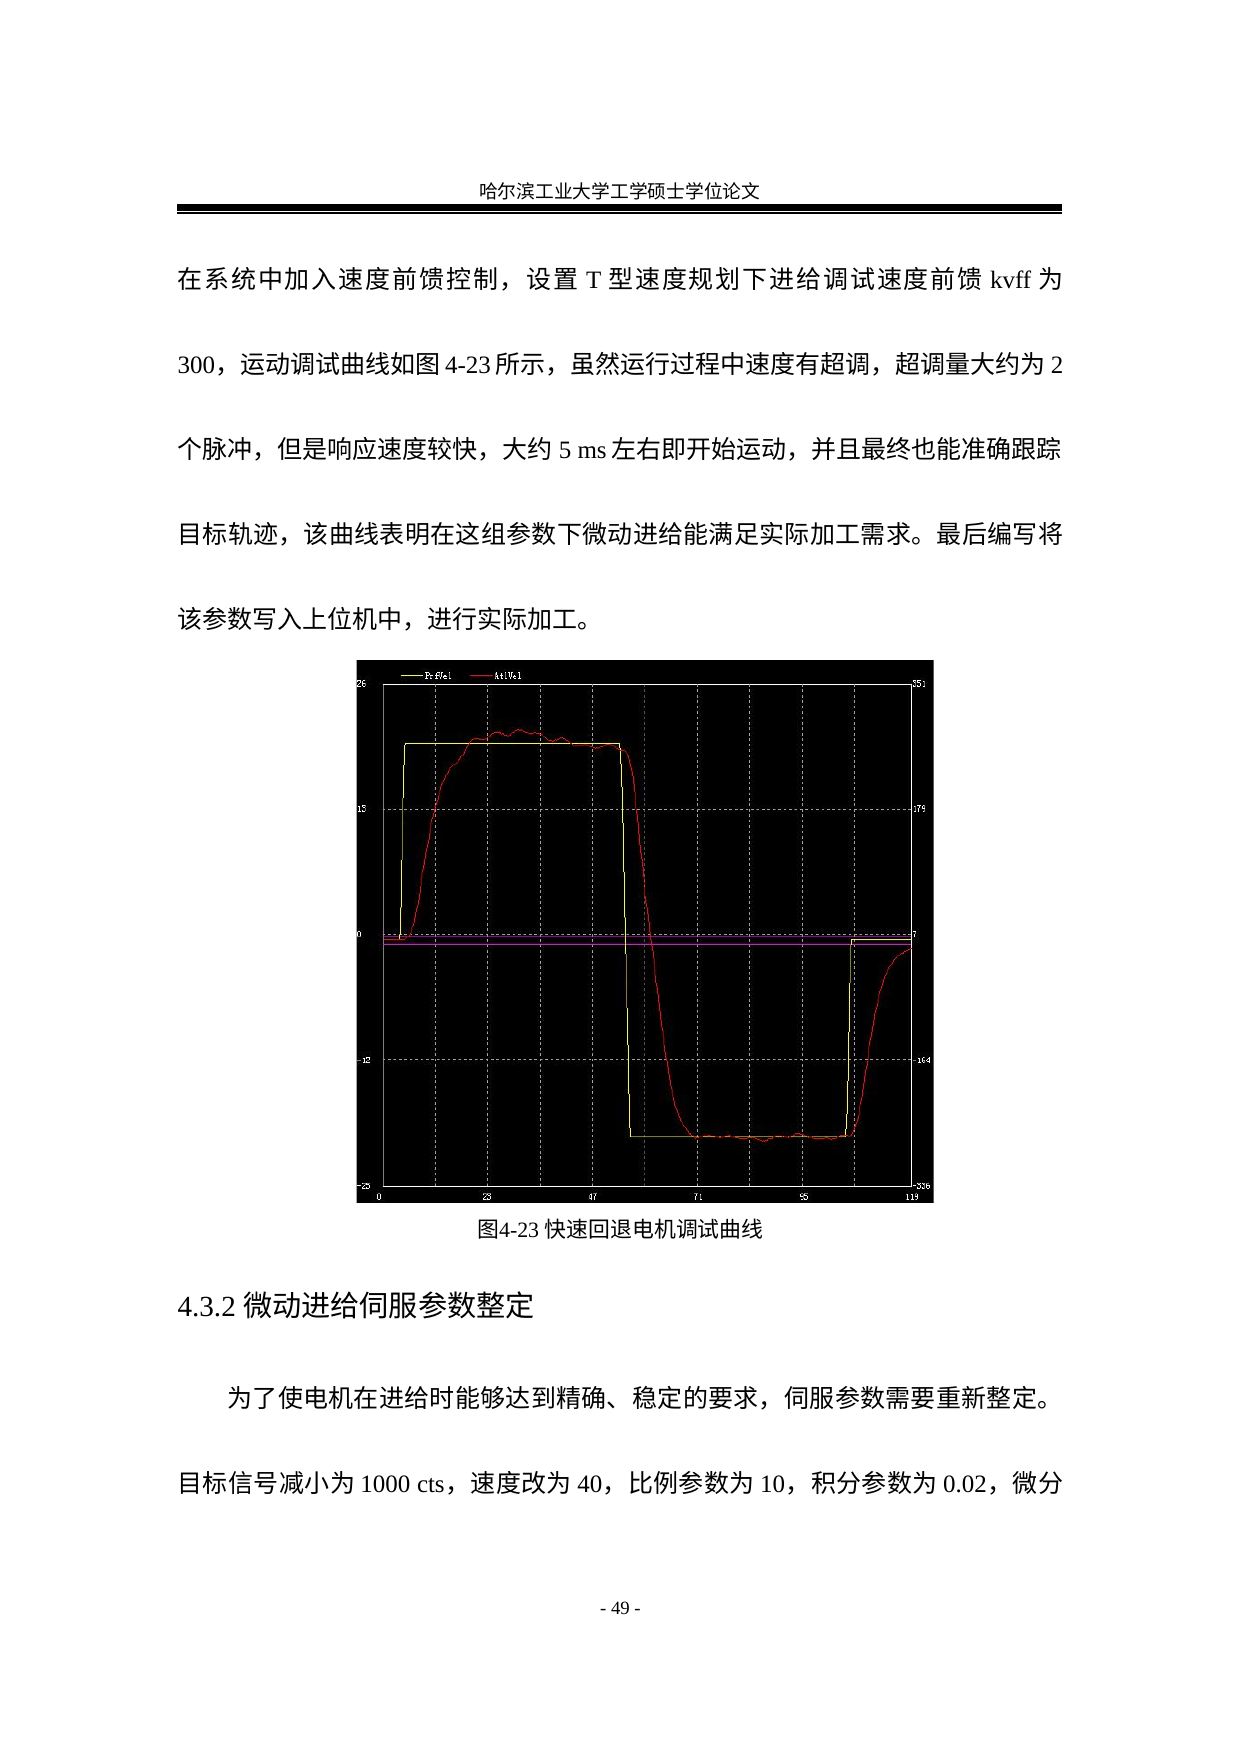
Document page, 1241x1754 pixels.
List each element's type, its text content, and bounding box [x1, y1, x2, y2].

subtitle 微动进给伺服参数整定 [177, 1270, 1063, 1338]
picture [356, 660, 934, 1203]
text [177, 244, 1063, 651]
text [177, 1363, 1063, 1516]
